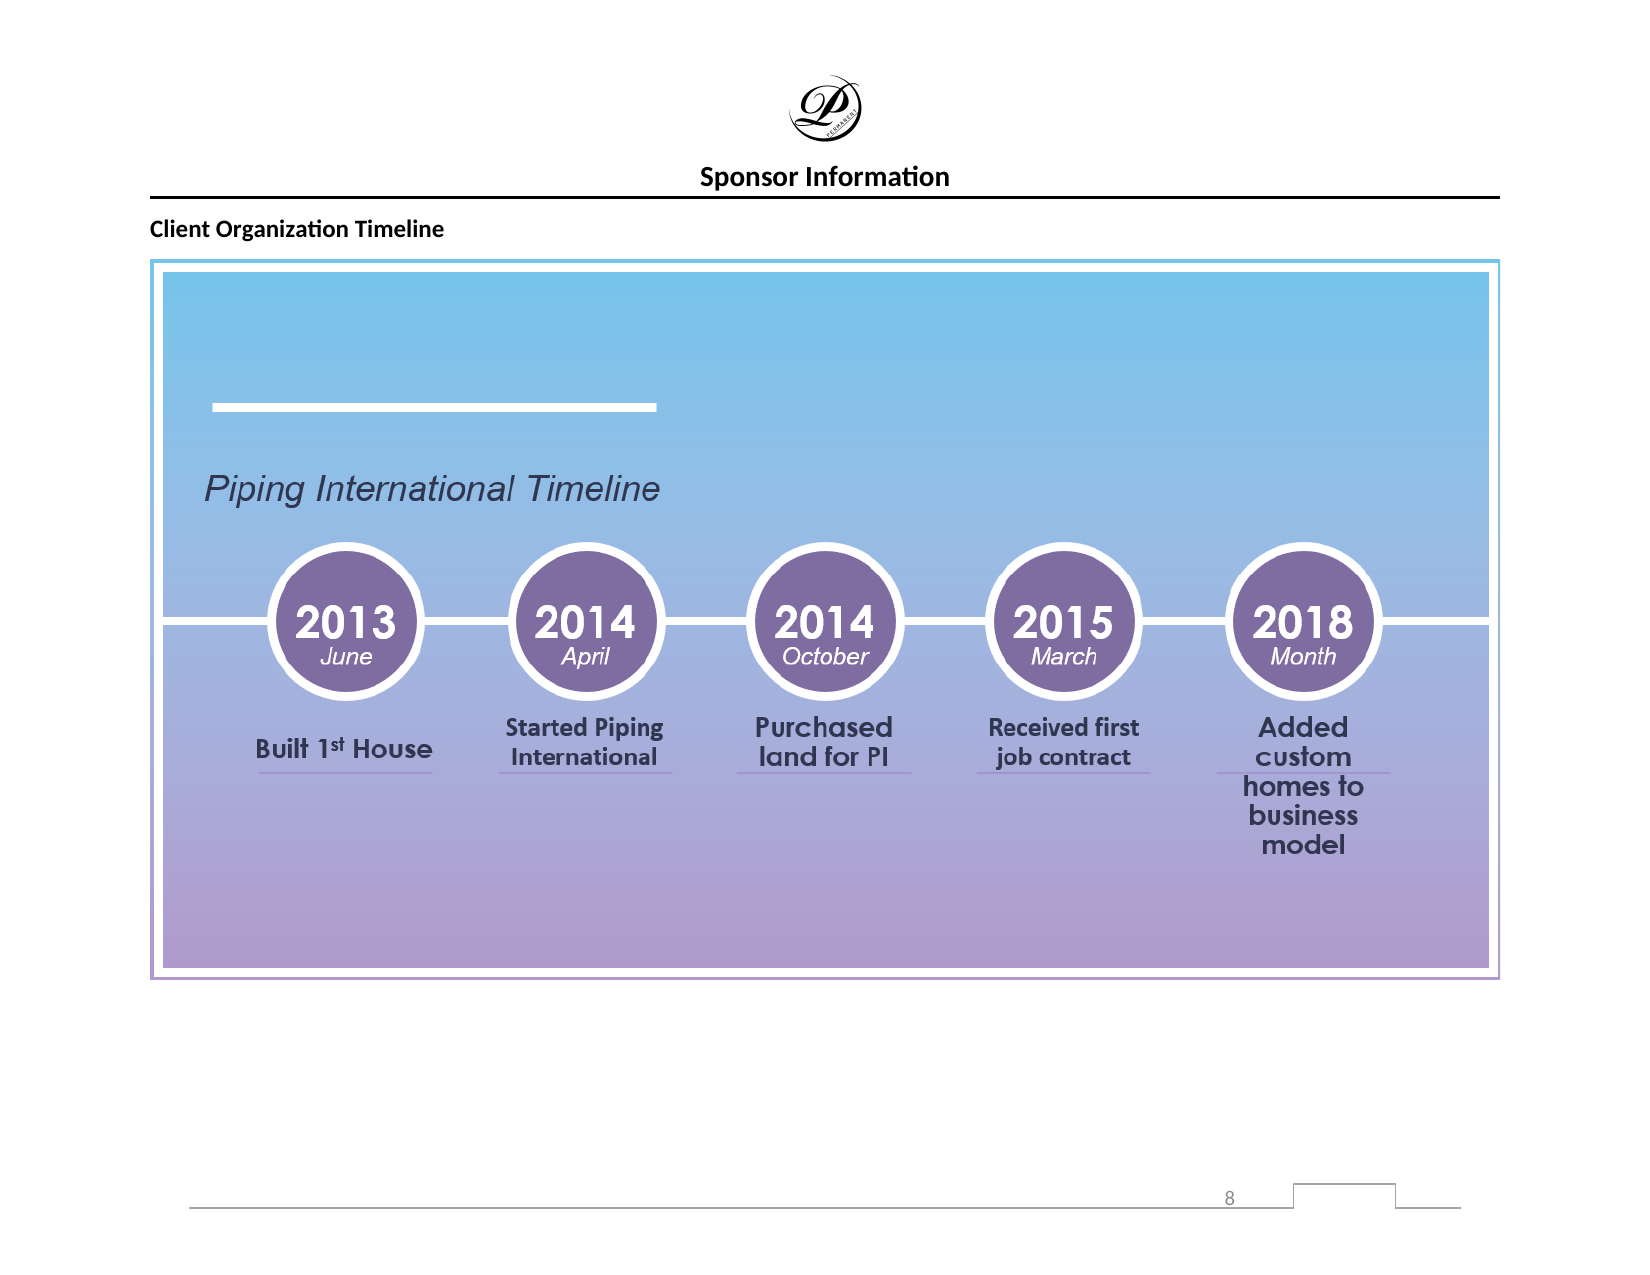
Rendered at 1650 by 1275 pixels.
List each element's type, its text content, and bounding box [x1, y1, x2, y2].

picture [781, 75, 869, 143]
picture [150, 259, 1500, 980]
text Client Organization Timeline [150, 213, 1500, 244]
